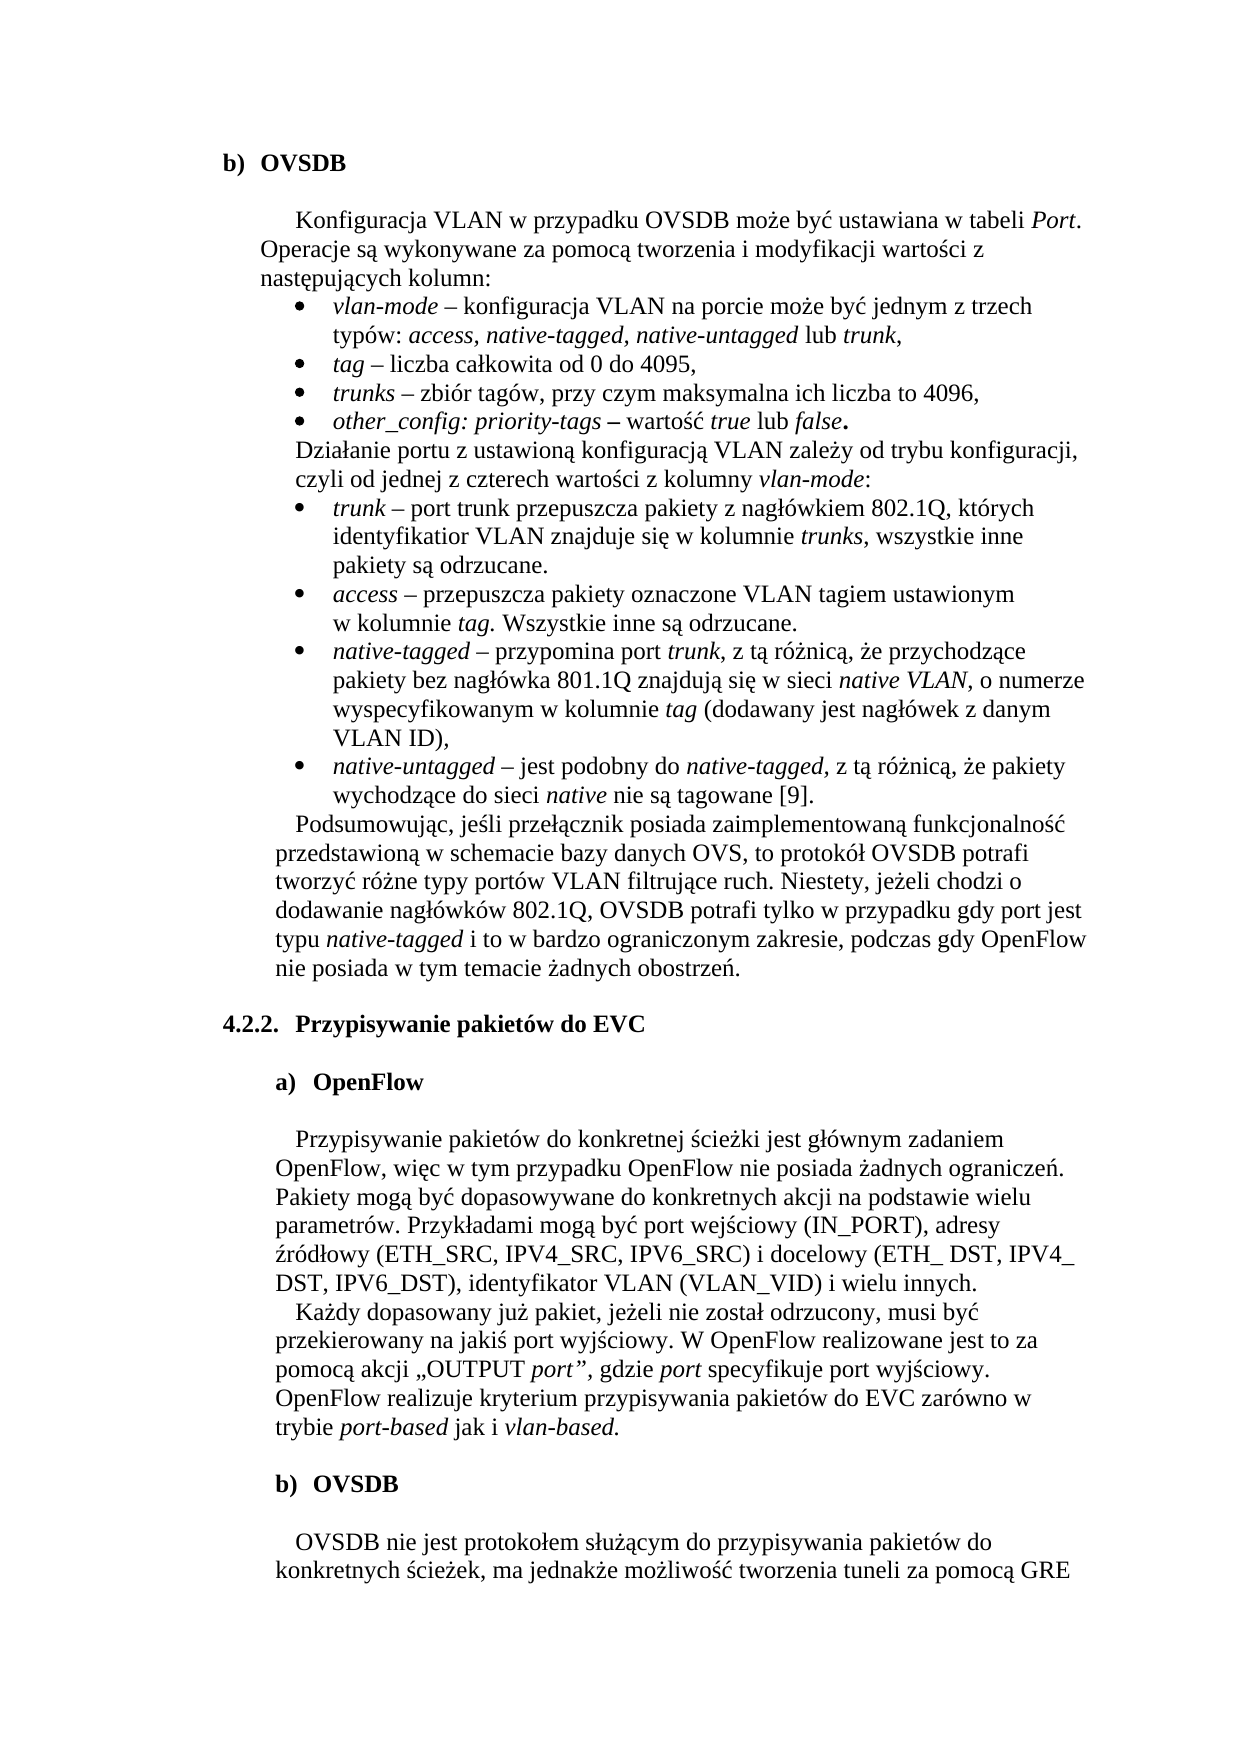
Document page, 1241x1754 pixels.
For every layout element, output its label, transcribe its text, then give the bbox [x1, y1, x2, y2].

list native-untagged – jest podobny do native-tagged, z tą różnicą, że pakiety wychodzące do sieci native nie są tagowane [9]. [295, 751, 1093, 809]
text Przypisywanie pakietów do konkretnej ścieżki jest głównym zadaniem OpenFlow, więc w tym przypadku OpenFlow nie posiada żadnych ograniczeń. Pakiety mogą być dopasowywane do konkretnych akcji na podstawie wielu parametrów. Przykładami mogą być port wejściowy (IN_PORT), adresy źródłowy (ETH_SRC, IPV4_SRC, IPV6_SRC) i docelowy (ETH_ DST, IPV4_ DST, IPV6_DST), identyfikator VLAN (VLAN_VID) i wielu innych. [275, 1124, 1093, 1297]
list OVSDB [275, 1469, 1093, 1498]
text Działanie portu z ustawioną konfiguracją VLAN zależy od trybu konfiguracji, czyli od jednej z czterech wartości z kolumny vlan-mode: [295, 435, 1093, 493]
text Podsumowując, jeśli przełącznik posiada zaimplementowaną funkcjonalność przedstawioną w schemacie bazy danych OVS, to protokół OVSDB potrafi tworzyć różne typy portów VLAN filtrujące ruch. Niestety, jeżeli chodzi o dodawanie nagłówków 802.1Q, OVSDB potrafi tylko w przypadku gdy port jest typu native-tagged i to w bardzo ograniczonym zakresie, podczas gdy OpenFlow nie posiada w tym temacie żadnych obostrzeń. [275, 809, 1093, 1009]
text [275, 1527, 1093, 1584]
list trunk – port trunk przepuszcza pakiety z nagłówkiem 802.1Q, których identyfikatior VLAN znajduje się w kolumnie trunks, wszystkie inne pakiety są odrzucane. [295, 493, 1093, 579]
list OpenFlow [275, 1067, 1093, 1096]
text Każdy dopasowany już pakiet, jeżeli nie został odrzucony, musi być przekierowany na jakiś port wyjściowy. W OpenFlow realizowane jest to za pomocą akcji „OUTPUT port”, gdzie port specyfikuje port wyjściowy. OpenFlow realizuje kryterium przypisywania pakietów do EVC zarówno w trybie port-based jak i vlan-based. [275, 1297, 1093, 1441]
list vlan-mode – konfiguracja VLAN na porcie może być jednym z trzech typów: access, native-tagged, native-untagged lub trunk, [295, 291, 1093, 349]
list other_config: priority-tags – wartość true lub false. [295, 406, 1093, 435]
list trunks – zbiór tagów, przy czym maksymalna ich liczba to 4096, [295, 378, 1093, 406]
list OVSDB [223, 148, 1093, 176]
list native-tagged – przypomina port trunk, z tą różnicą, że przychodzące pakiety bez nagłówka 801.1Q znajdują się w sieci native VLAN, o numerze wyspecyfikowanym w kolumnie tag (dodawany jest nagłówek z danym VLAN ID), [295, 636, 1093, 751]
list tag – liczba całkowita od 0 do 4095, [295, 349, 1093, 378]
text Konfiguracja VLAN w przypadku OVSDB może być ustawiana w tabeli Port. Operacje są wykonywane za pomocą tworzenia i modyfikacji wartości z następujących kolumn: [260, 205, 1093, 291]
list Przypisywanie pakietów do EVC [223, 1009, 1093, 1038]
list access – przepuszcza pakiety oznaczone VLAN tagiem ustawionym w kolumnie tag. Wszystkie inne są odrzucane. [295, 579, 1093, 636]
